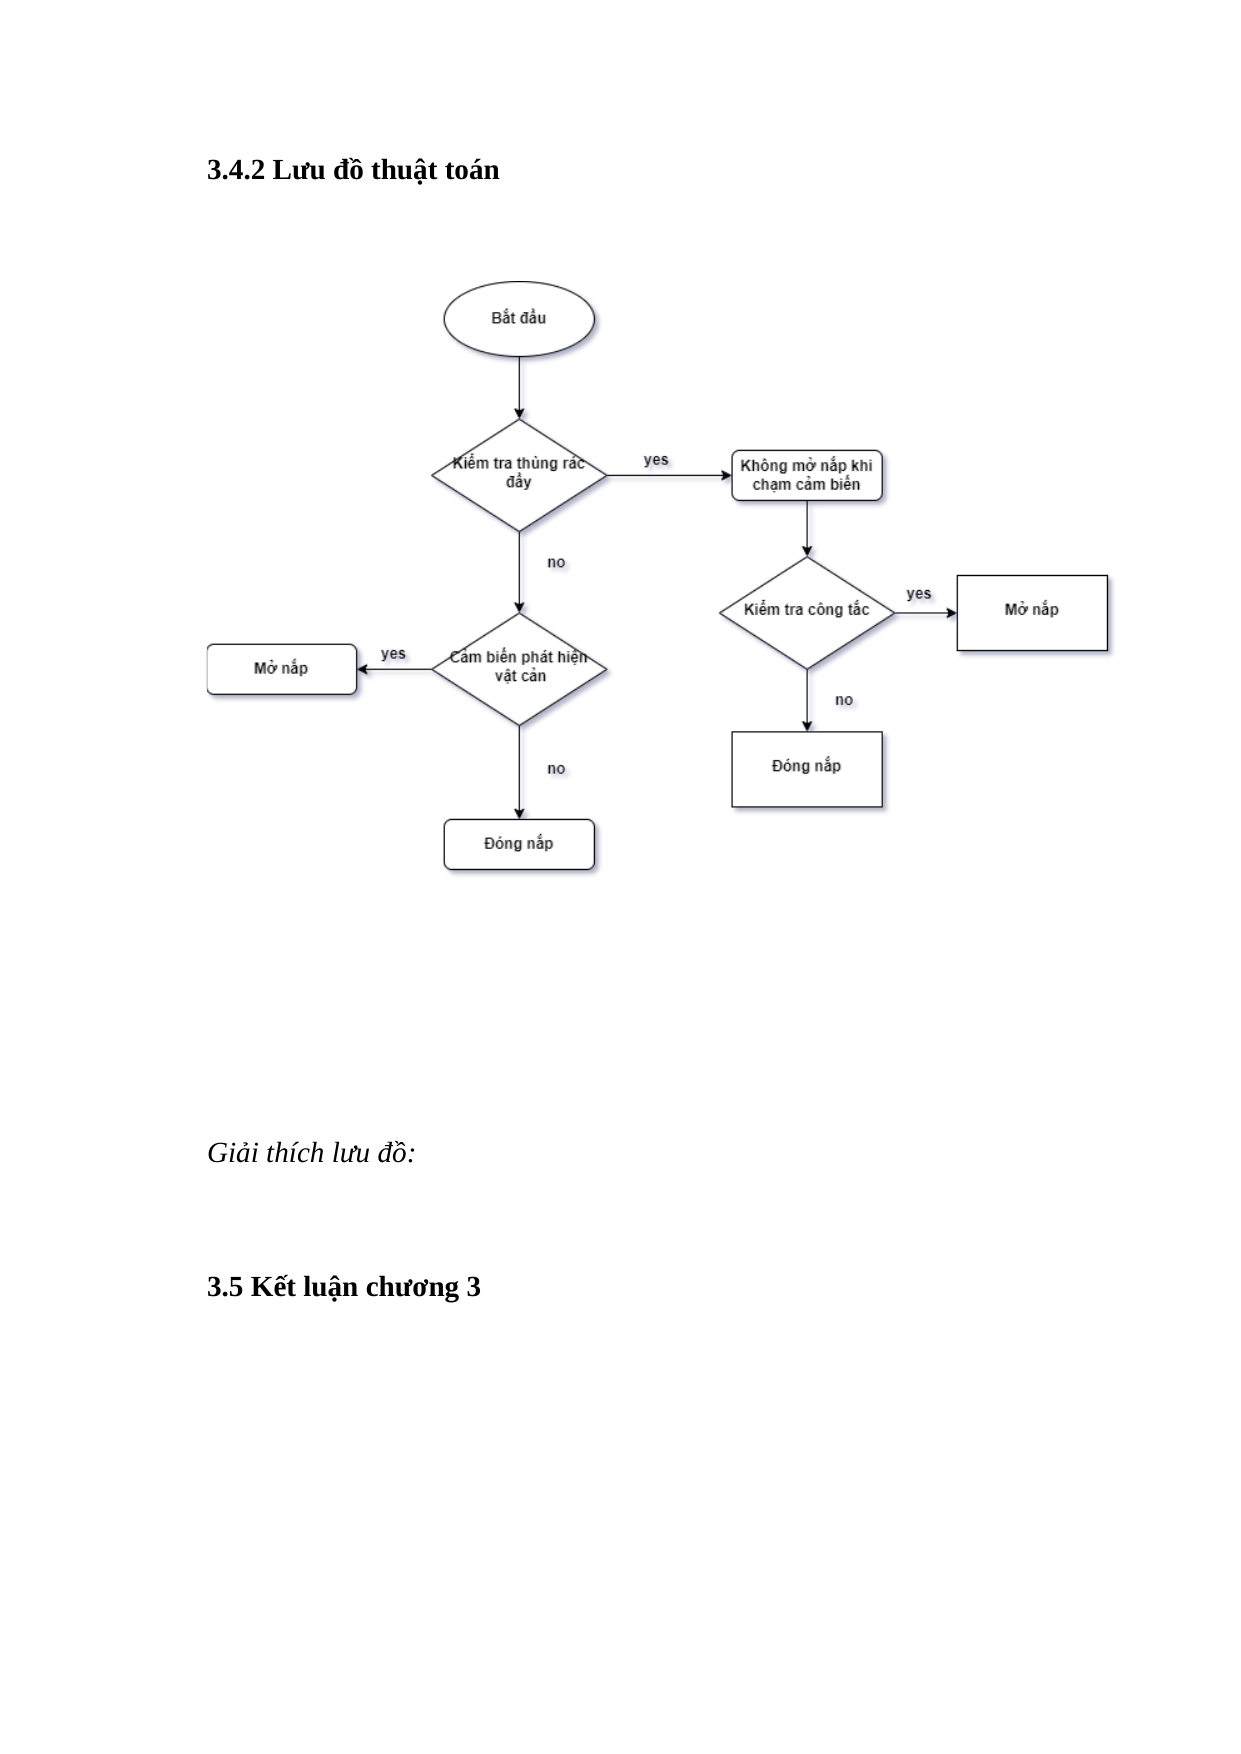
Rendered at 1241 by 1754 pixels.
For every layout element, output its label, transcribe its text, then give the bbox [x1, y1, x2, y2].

text Lưu đồ thuật toán [207, 152, 1122, 185]
picture [206, 281, 1122, 884]
text Giải thích lưu đồ: [207, 1135, 1122, 1168]
text Kết luận chương 3 [207, 1269, 1122, 1302]
